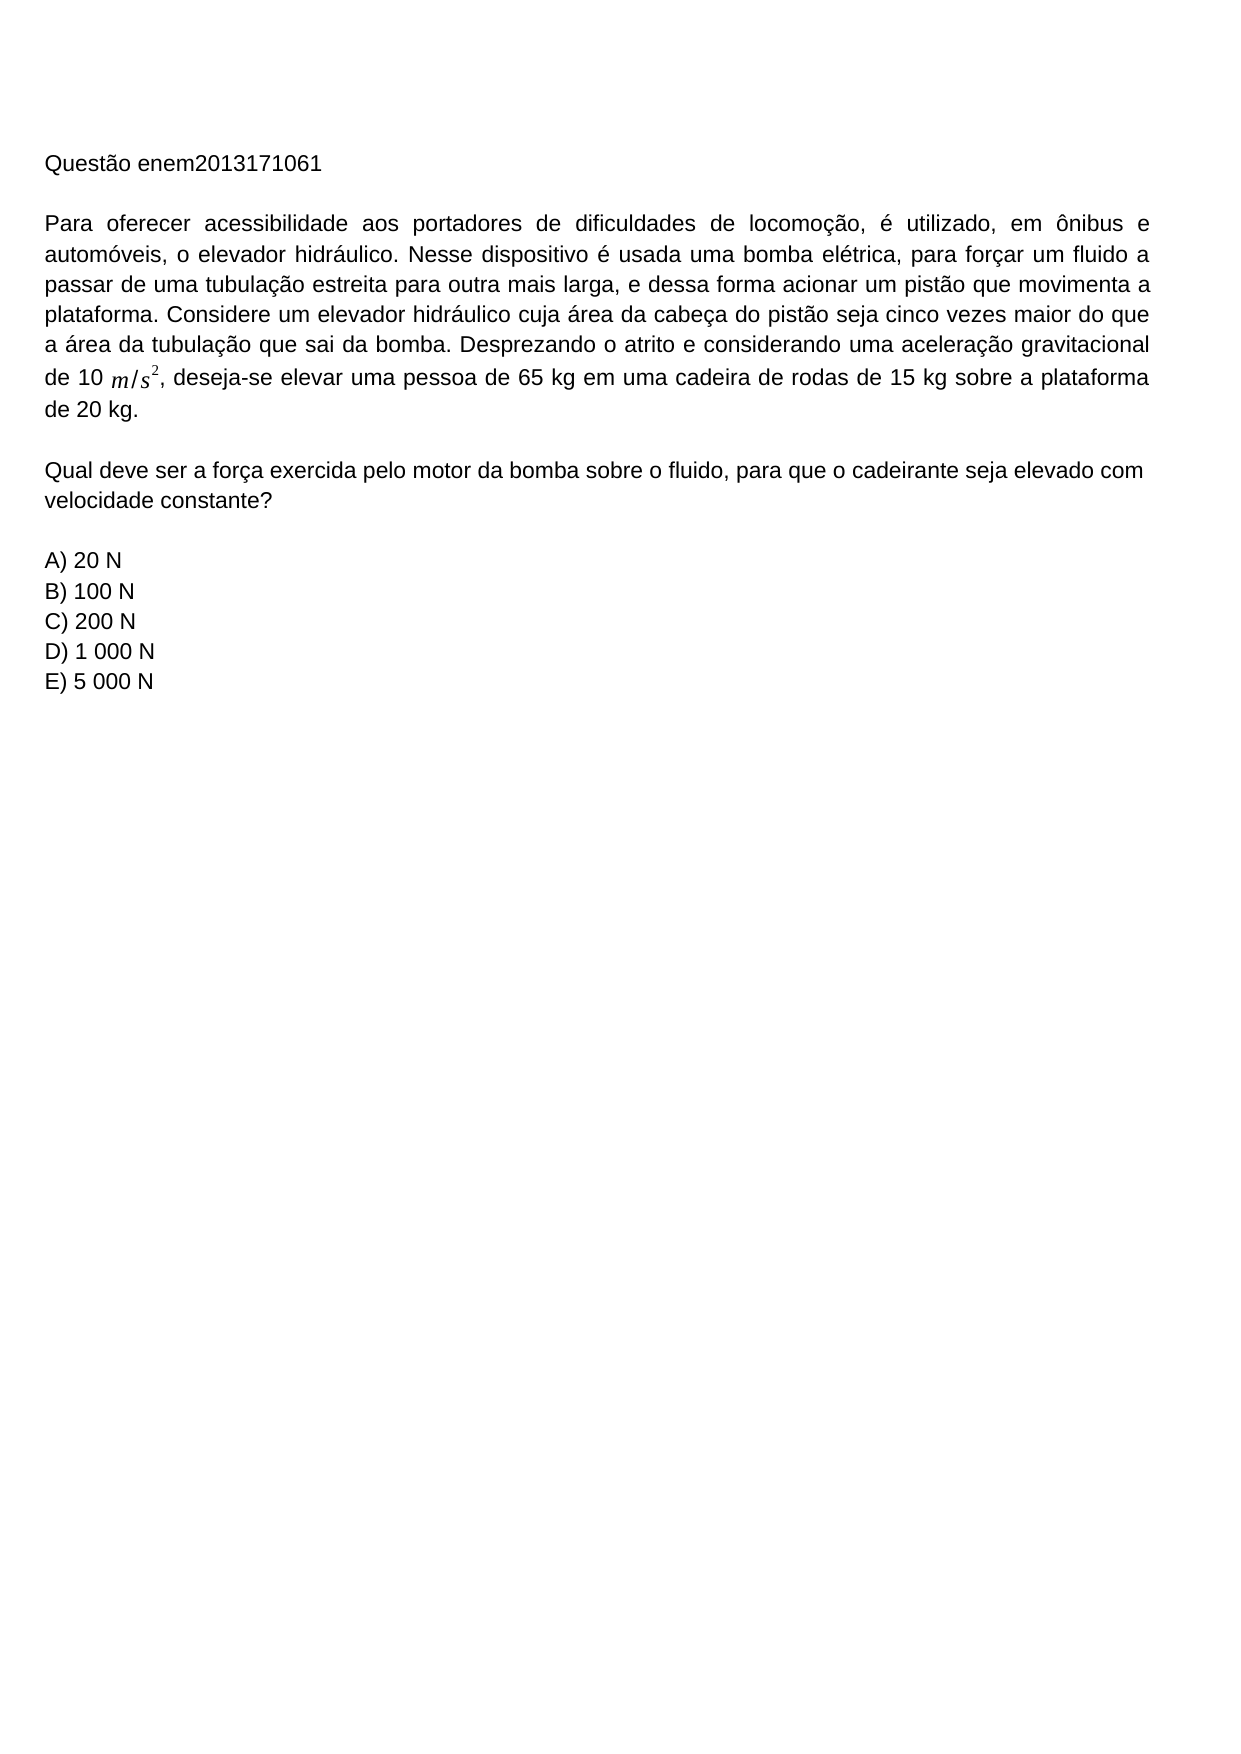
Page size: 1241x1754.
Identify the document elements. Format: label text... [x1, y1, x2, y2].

text Qual deve ser a força exercida pelo motor da bomba sobre o fluido, para que o cadeirante seja elevado com [44, 457, 1151, 483]
text D) 1 000 N [44, 638, 1151, 664]
text velocidade constante? [44, 487, 1151, 513]
text B) 100 N [44, 578, 1151, 604]
text E) 5 000 N [44, 668, 1151, 695]
text A) 20 N [44, 547, 1151, 574]
text C) 200 N [44, 608, 1151, 634]
text Questão enem2013171061 [44, 150, 1151, 176]
text Para oferecer acessibilidade aos portadores de dificuldades de locomoção, é utilizado, em ônibus e automóveis, o elevador hidráulico. Nesse dispositivo é usada uma bomba elétrica, para forçar um fluido a passar de uma tubulação estreita para outra mais larga, e dessa forma acionar um pistão que movimenta a plataforma. Considere um elevador hidráulico cuja área da cabeça do pistão seja cinco vezes maior do que a área da tubulação que sai da bomba. Desprezando o atrito e considerando uma aceleração gravitacional de 10 , deseja-se elevar uma pessoa de 65 kg em uma cadeira de rodas de 15 kg sobre a plataforma de 20 kg. [44, 210, 1151, 423]
